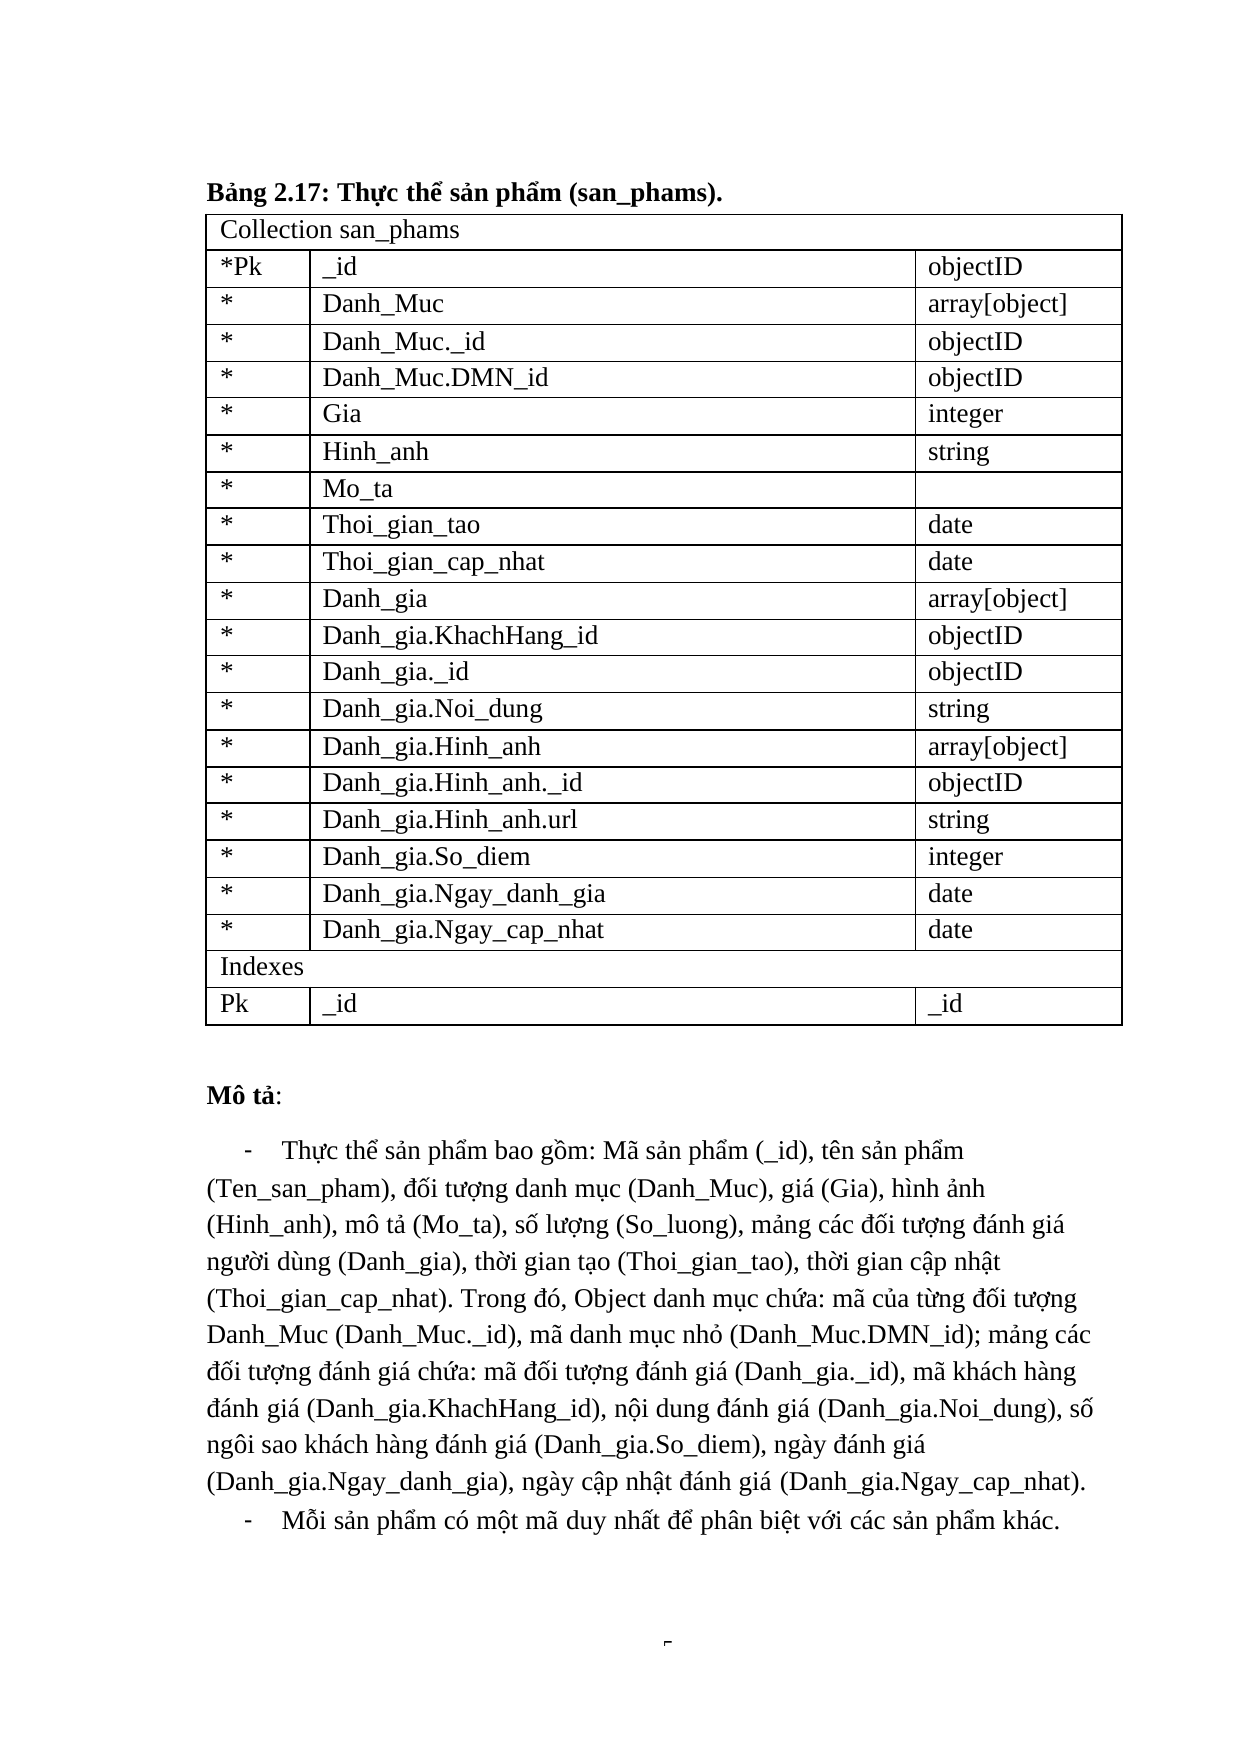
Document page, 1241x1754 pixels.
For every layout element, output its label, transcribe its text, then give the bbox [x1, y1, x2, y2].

table_cell * [207, 546, 309, 581]
table_cell * [207, 473, 309, 507]
table_header Collection san_phams [207, 215, 1121, 249]
table_cell objectID [916, 620, 1121, 654]
table_cell Danh_gia [311, 583, 915, 618]
table_cell Hinh_anh [311, 436, 915, 471]
table_cell Danh_gia.Hinh_anh [311, 731, 915, 766]
table_cell * [207, 656, 309, 692]
table_cell string [916, 436, 1121, 471]
table_cell integer [916, 841, 1121, 876]
table_cell Danh_gia._id [311, 656, 915, 692]
table_cell * [207, 878, 309, 913]
table_cell * [207, 509, 309, 544]
table_cell date [916, 878, 1121, 913]
list Mỗi sản phẩm có một mã duy nhất để phân biệt với các sản phẩm khác. [244, 1503, 1151, 1536]
table_cell Thoi_gian_cap_nhat [311, 546, 915, 581]
table_cell array[object] [916, 288, 1121, 324]
subtitle Bảng 2.17: Thực thể sản phẩm (san_phams). [206, 176, 1151, 207]
table_cell string [916, 804, 1121, 839]
table_cell * [207, 362, 309, 397]
table_cell array[object] [916, 731, 1121, 766]
table_cell Danh_Muc.DMN_id [311, 362, 915, 397]
table_cell date [916, 915, 1121, 949]
table_cell * [207, 768, 309, 802]
table_cell * [207, 583, 309, 618]
table_cell * [207, 841, 309, 876]
table_cell Pk [207, 988, 309, 1024]
table_cell [916, 473, 1121, 507]
table_cell string [916, 693, 1121, 729]
table_cell Danh_gia.Hinh_anh._id [311, 768, 915, 802]
list Thực thể sản phẩm bao gồm: Mã sản phẩm (_id), tên sản phẩm (Ten_san_pham), đối tượng danh mục (Danh_Muc), giá (Gia), hình ảnh (Hinh_anh), mô tả (Mo_ta), số lượng (So_luong), mảng các đối tượng đánh giá người dùng (Danh_gia), thời gian tạo (Thoi_gian_tao), thời gian cập nhật (Thoi_gian_cap_nhat). Trong đó, Object danh mục chứa: mã của từng đối tượng Danh_Muc (Danh_Muc._id), mã danh mục nhỏ (Danh_Muc.DMN_id); mảng các đối tượng đánh giá chứa: mã đối tượng đánh giá (Danh_gia._id), mã khách hàng đánh giá (Danh_gia.KhachHang_id), nội dung đánh giá (Danh_gia.Noi_dung), số ngôi sao khách hàng đánh giá (Danh_gia.So_diem), ngày đánh giá (Danh_gia.Ngay_danh_gia), ngày cập nhật đánh giá (Danh_gia.Ngay_cap_nhat). [206, 1133, 1095, 1496]
table_cell * [207, 398, 309, 434]
table_cell objectID [916, 768, 1121, 802]
table_cell objectID [916, 656, 1121, 692]
table_cell Danh_gia.So_diem [311, 841, 915, 876]
table_cell integer [916, 398, 1121, 434]
table_cell * [207, 325, 309, 361]
table_cell * [207, 288, 309, 324]
table_cell * [207, 693, 309, 729]
table_cell Danh_Muc [311, 288, 915, 324]
text Mô tả: [206, 1079, 1151, 1110]
table_cell date [916, 509, 1121, 544]
table_cell Gia [311, 398, 915, 434]
table_cell *Pk [207, 251, 309, 287]
table_cell objectID [916, 362, 1121, 397]
table_cell _id [311, 988, 915, 1024]
table_cell Danh_gia.KhachHang_id [311, 620, 915, 654]
table_cell _id [916, 988, 1121, 1024]
table_cell * [207, 620, 309, 654]
table_cell Danh_gia.Hinh_anh.url [311, 804, 915, 839]
table_cell objectID [916, 251, 1121, 287]
table_cell Thoi_gian_tao [311, 509, 915, 544]
table_cell date [916, 546, 1121, 581]
table_cell * [207, 804, 309, 839]
table_cell Danh_Muc._id [311, 325, 915, 361]
table_cell Danh_gia.Ngay_danh_gia [311, 878, 915, 913]
table_cell * [207, 436, 309, 471]
table_cell Mo_ta [311, 473, 915, 507]
table_cell * [207, 731, 309, 766]
table_cell _id [311, 251, 915, 287]
table_cell Danh_gia.Ngay_cap_nhat [311, 915, 915, 949]
table_cell objectID [916, 325, 1121, 361]
table_cell Indexes [207, 951, 1121, 987]
table_cell array[object] [916, 583, 1121, 618]
table_cell Danh_gia.Noi_dung [311, 693, 915, 729]
table_cell * [207, 915, 309, 949]
